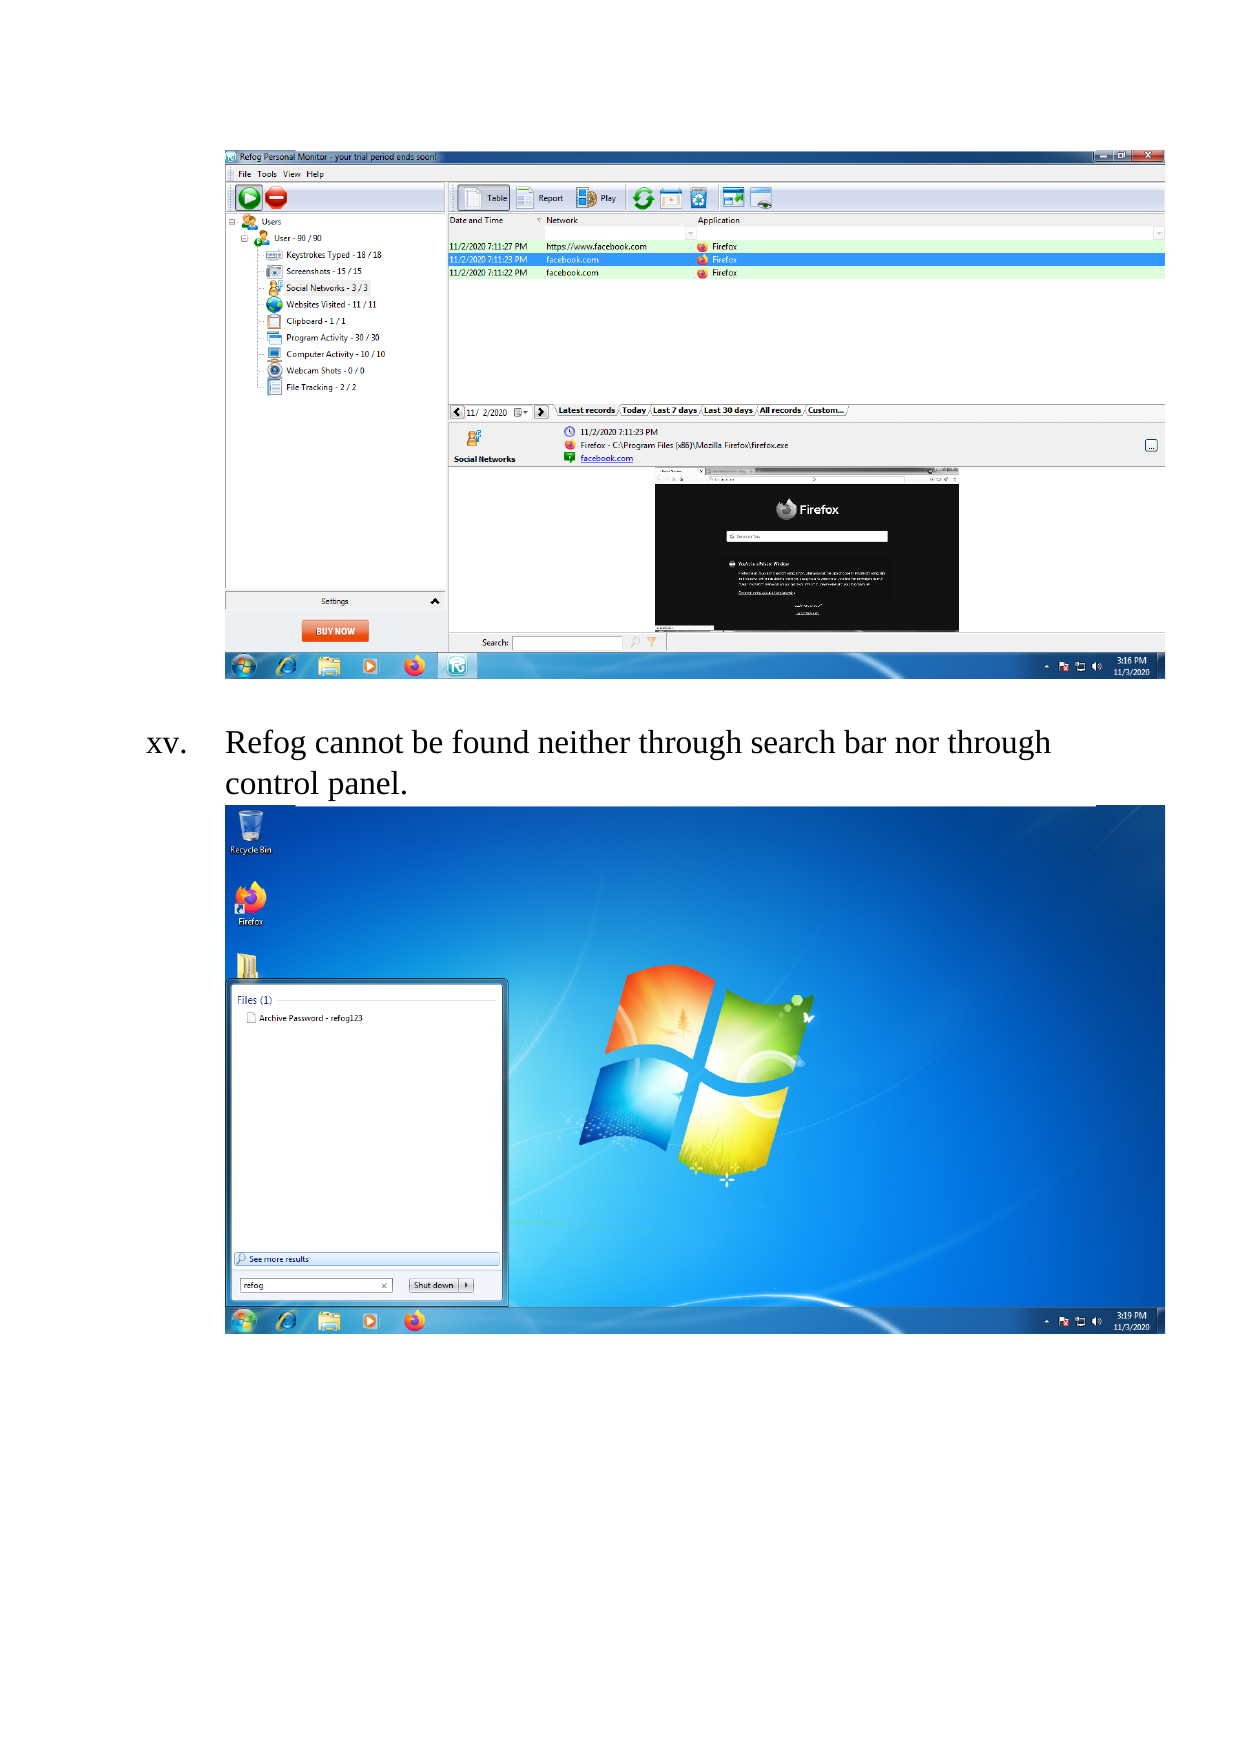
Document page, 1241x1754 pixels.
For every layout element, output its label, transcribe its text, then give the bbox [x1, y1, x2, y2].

picture [225, 805, 1166, 1334]
picture [225, 150, 1166, 679]
list Refog cannot be found neither through search bar nor through control panel. [187, 722, 1090, 802]
